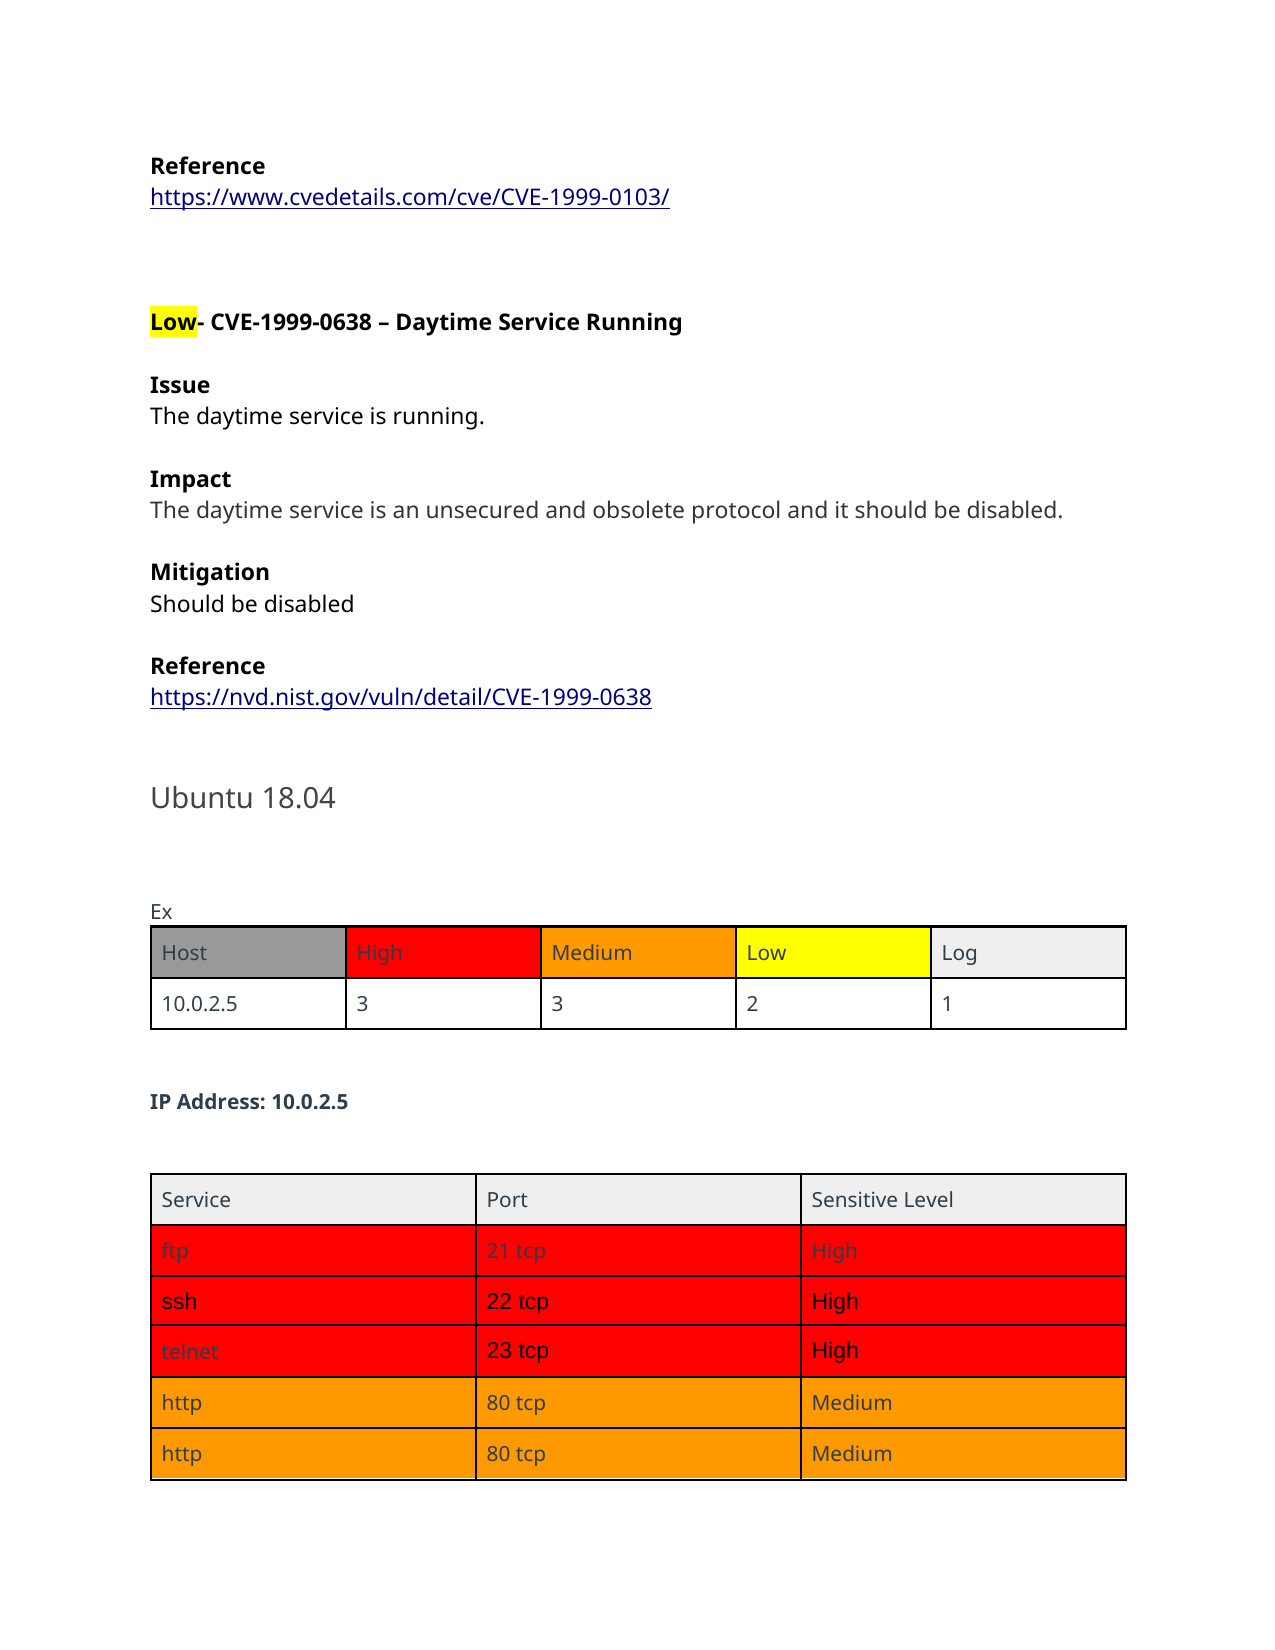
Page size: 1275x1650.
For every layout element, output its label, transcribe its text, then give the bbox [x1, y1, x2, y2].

table_cell http [152, 1429, 475, 1478]
table_cell 22 tcp [477, 1277, 800, 1324]
table_cell 1 [932, 979, 1125, 1028]
table_header Sensitive Level [802, 1175, 1125, 1224]
table_header Service [152, 1175, 475, 1224]
table_header Host [152, 928, 345, 977]
text The daytime service is running. [150, 400, 1125, 431]
table_cell http [152, 1378, 475, 1427]
table_cell 80 tcp [477, 1378, 800, 1427]
table_cell High [802, 1277, 1125, 1324]
table_cell 10.0.2.5 [152, 979, 345, 1028]
table_cell High [802, 1226, 1125, 1275]
table_header Port [477, 1175, 800, 1224]
text https://www.cvedetails.com/cve/CVE-1999-0103/ [150, 181, 1125, 212]
table_cell ssh [152, 1277, 475, 1324]
text https://nvd.nist.gov/vuln/detail/CVE-1999-0638 [150, 681, 1125, 712]
text Impact [150, 462, 1125, 494]
text Reference [150, 650, 1125, 681]
subtitle Ubuntu 18.04 [150, 777, 1125, 817]
table_header Log [932, 928, 1125, 977]
text Mitigation [150, 556, 1125, 587]
table_cell telnet [152, 1326, 475, 1376]
text Reference [150, 150, 1125, 181]
table_header Medium [542, 928, 735, 977]
table_cell 3 [542, 979, 735, 1028]
table_cell ftp [152, 1226, 475, 1275]
table_header Low [737, 928, 930, 977]
table_cell 2 [737, 979, 930, 1028]
text IP Address: 10.0.2.5 [150, 1087, 1125, 1116]
text Issue [150, 369, 1125, 400]
table_cell 80 tcp [477, 1429, 800, 1478]
table_cell 23 tcp [477, 1326, 800, 1376]
table_cell 21 tcp [477, 1226, 800, 1275]
text The daytime service is an unsecured and obsolete protocol and it should be disabled. [150, 494, 1125, 525]
text Ex [150, 897, 1125, 925]
table_cell Medium [802, 1429, 1125, 1478]
table_cell High [802, 1326, 1125, 1376]
text Should be disabled [150, 587, 1125, 619]
text Low- CVE-1999-0638 – Daytime Service Running [197, 306, 1125, 337]
table_header High [347, 928, 540, 977]
table_cell Medium [802, 1378, 1125, 1427]
table_cell 3 [347, 979, 540, 1028]
